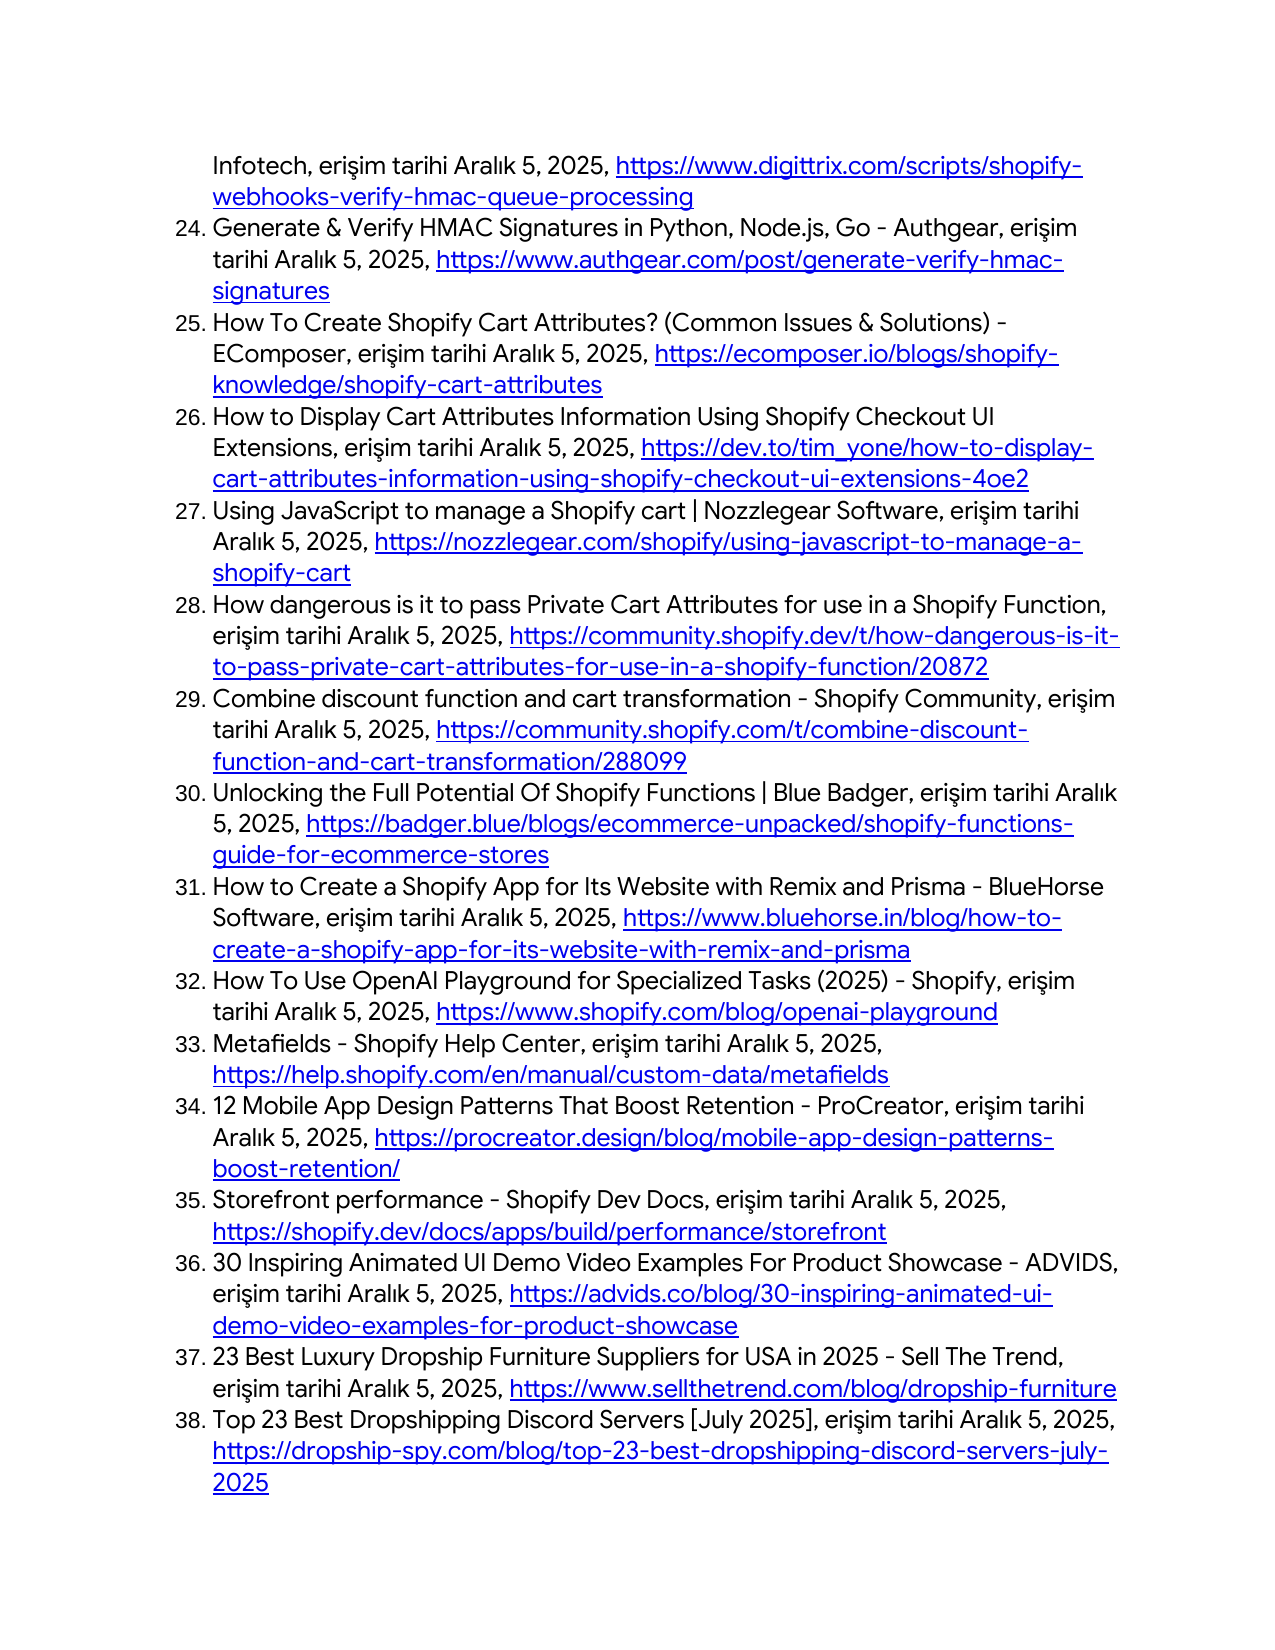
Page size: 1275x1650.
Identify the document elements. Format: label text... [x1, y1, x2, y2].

list Metafields - Shopify Help Center, erişim tarihi Aralık 5, 2025, https://help.shopify.com/en/manual/custom-data/metafields [175, 1028, 1125, 1091]
list Using JavaScript to manage a Shopify cart | Nozzlegear Software, erişim tarihi Aralık 5, 2025, https://nozzlegear.com/shopify/using-javascript-to-manage-a-shopify-cart [175, 495, 1125, 589]
list Top 23 Best Dropshipping Discord Servers [July 2025], erişim tarihi Aralık 5, 2025, https://dropship-spy.com/blog/top-23-best-dropshipping-discord-servers-july-2025 [175, 1404, 1125, 1498]
list How to Create a Shopify App for Its Website with Remix and Prisma - BlueHorse Software, erişim tarihi Aralık 5, 2025, https://www.bluehorse.in/blog/how-to-create-a-shopify-app-for-its-website-with-remix-and-prisma [175, 871, 1125, 965]
list How dangerous is it to pass Private Cart Attributes for use in a Shopify Function, erişim tarihi Aralık 5, 2025, https://community.shopify.dev/t/how-dangerous-is-it-to-pass-private-cart-attributes-for-use-in-a-shopify-function/20872 [175, 589, 1125, 683]
list Combine discount function and cart transformation - Shopify Community, erişim tarihi Aralık 5, 2025, https://community.shopify.com/t/combine-discount-function-and-cart-transformation/288099 [175, 683, 1125, 777]
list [175, 150, 1125, 213]
list 30 Inspiring Animated UI Demo Video Examples For Product Showcase - ADVIDS, erişim tarihi Aralık 5, 2025, https://advids.co/blog/30-inspiring-animated-ui-demo-video-examples-for-product-showcase [175, 1247, 1125, 1341]
list 12 Mobile App Design Patterns That Boost Retention - ProCreator, erişim tarihi Aralık 5, 2025, https://procreator.design/blog/mobile-app-design-patterns-boost-retention/ [175, 1091, 1125, 1185]
list How To Create Shopify Cart Attributes? (Common Issues & Solutions) - EComposer, erişim tarihi Aralık 5, 2025, https://ecomposer.io/blogs/shopify-knowledge/shopify-cart-attributes [175, 307, 1125, 401]
list Generate & Verify HMAC Signatures in Python, Node.js, Go - Authgear, erişim tarihi Aralık 5, 2025, https://www.authgear.com/post/generate-verify-hmac-signatures [175, 213, 1125, 307]
list How To Use OpenAI Playground for Specialized Tasks (2025) - Shopify, erişim tarihi Aralık 5, 2025, https://www.shopify.com/blog/openai-playground [175, 965, 1125, 1028]
list Storefront performance - Shopify Dev Docs, erişim tarihi Aralık 5, 2025, https://shopify.dev/docs/apps/build/performance/storefront [175, 1185, 1125, 1247]
list How to Display Cart Attributes Information Using Shopify Checkout UI Extensions, erişim tarihi Aralık 5, 2025, https://dev.to/tim_yone/how-to-display-cart-attributes-information-using-shopify-checkout-ui-extensions-4oe2 [175, 401, 1125, 495]
list 23 Best Luxury Dropship Furniture Suppliers for USA in 2025 - Sell The Trend, erişim tarihi Aralık 5, 2025, https://www.sellthetrend.com/blog/dropship-furniture [175, 1341, 1125, 1404]
list Unlocking the Full Potential Of Shopify Functions | Blue Badger, erişim tarihi Aralık 5, 2025, https://badger.blue/blogs/ecommerce-unpacked/shopify-functions-guide-for-ecommerce-stores [175, 777, 1125, 871]
